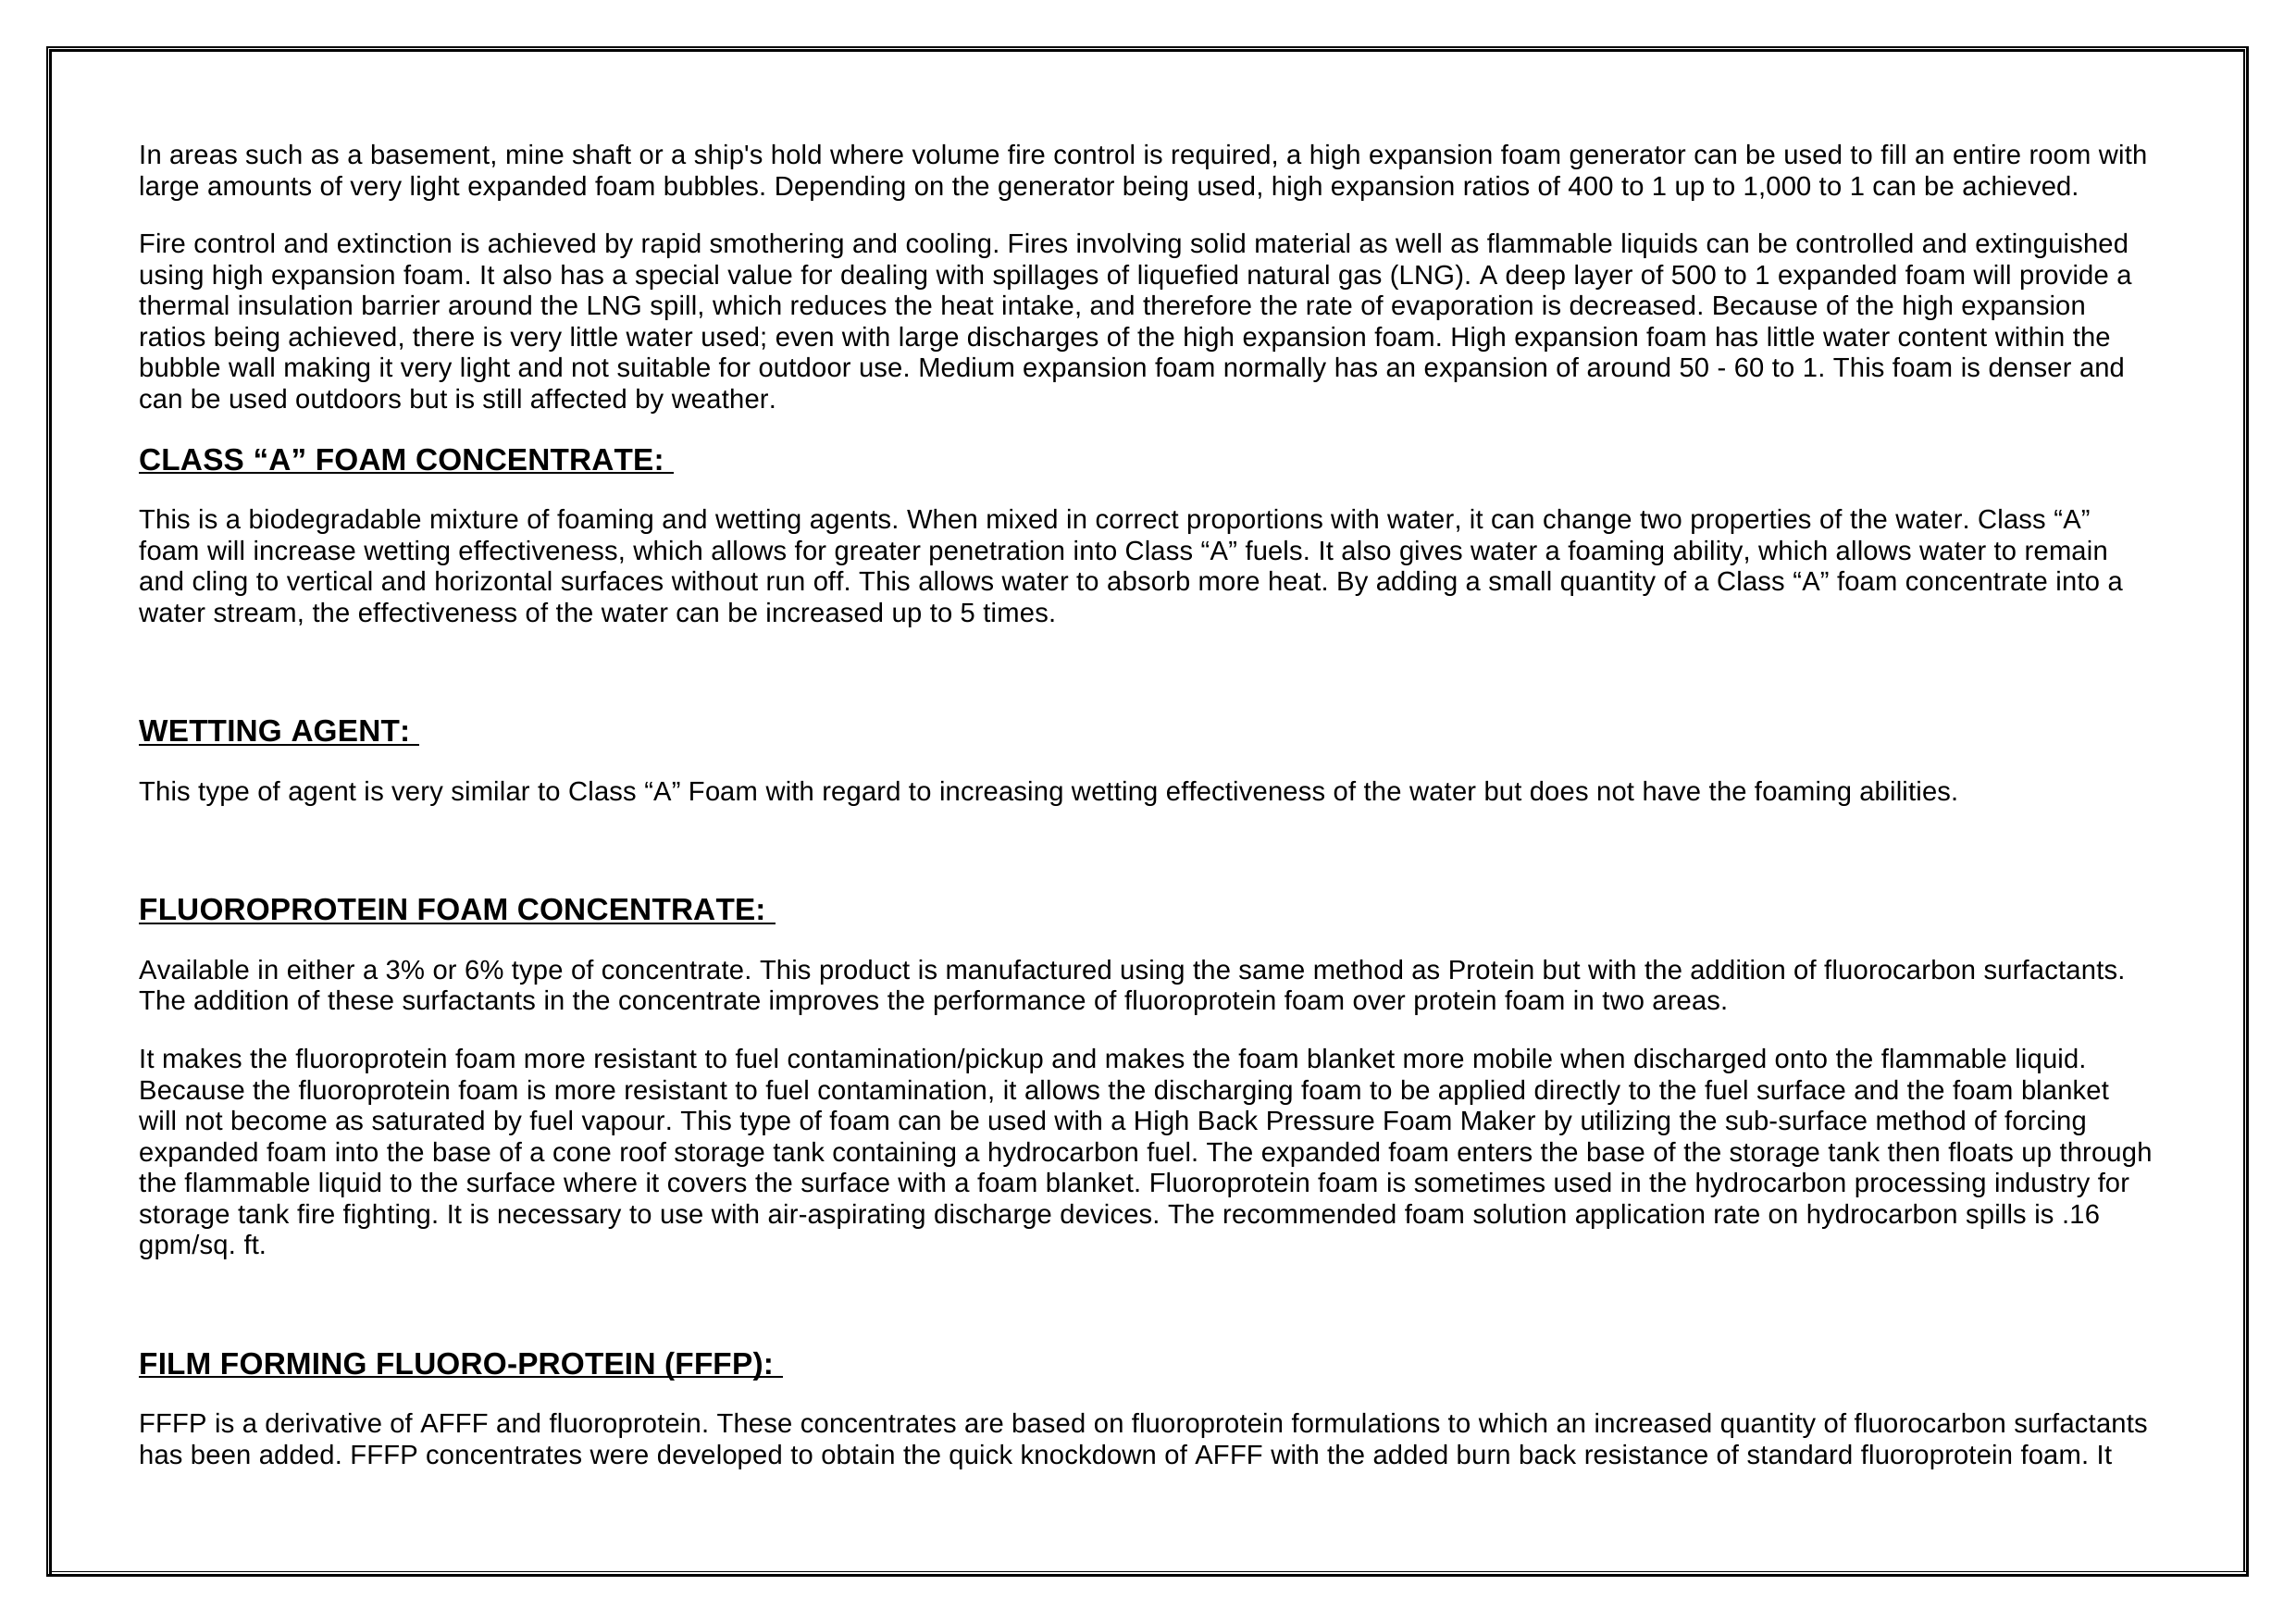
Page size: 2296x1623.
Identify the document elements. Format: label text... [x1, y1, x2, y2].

text It makes the fluoroprotein foam more resistant to fuel contamination/pickup and makes the foam blanket more mobile when discharged onto the flammable liquid. Because the fluoroprotein foam is more resistant to fuel contamination, it allows the discharging foam to be applied directly to the fuel surface and the foam blanket will not become as saturated by fuel vapour. This type of foam can be used with a High Back Pressure Foam Maker by utilizing the sub-surface method of forcing expanded foam into the base of a cone roof storage tank containing a hydrocarbon fuel. The expanded foam enters the base of the storage tank then floats up through the flammable liquid to the surface where it covers the surface with a foam blanket. Fluoroprotein foam is sometimes used in the hydrocarbon processing industry for storage tank fire fighting. It is necessary to use with air-aspirating discharge devices. The recommended foam solution application rate on hydrocarbon spills is .16 gpm/sq. ft. [139, 1043, 2156, 1260]
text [139, 1407, 2156, 1469]
text WETTING AGENT: [139, 712, 2156, 749]
text This is a biodegradable mixture of foaming and wetting agents. When mixed in correct proportions with water, it can change two properties of the water. Class “A” foam will increase wetting effectiveness, which allows for greater penetration into Class “A” fuels. It also gives water a foaming ability, which allows water to remain and cling to vertical and horizontal surfaces without run off. This allows water to absorb more heat. By adding a small quantity of a Class “A” foam concentrate into a water stream, the effectiveness of the water can be increased up to 5 times. [139, 503, 2156, 627]
text FILM FORMING FLUORO-PROTEIN (FFFP): [139, 1345, 2156, 1381]
text FLUOROPROTEIN FOAM CONCENTRATE: [139, 891, 2156, 927]
text In areas such as a basement, mine shaft or a ship's hold where volume fire control is required, a high expansion foam generator can be used to fill an entire room with large amounts of very light expanded foam bubbles. Depending on the generator being used, high expansion ratios of 400 to 1 up to 1,000 to 1 can be achieved. [139, 139, 2156, 201]
text CLASS “A” FOAM CONCENTRATE: [139, 441, 2156, 477]
text Fire control and extinction is achieved by rapid smothering and cooling. Fires involving solid material as well as flammable liquids can be controlled and extinguished using high expansion foam. It also has a special value for dealing with spillages of liquefied natural gas (LNG). A deep layer of 500 to 1 expanded foam will provide a thermal insulation barrier around the LNG spill, which reduces the heat intake, and therefore the rate of evaporation is decreased. Because of the high expansion ratios being achieved, there is very little water used; even with large discharges of the high expansion foam. High expansion foam has little water content within the bubble wall making it very light and not suitable for outdoor use. Medium expansion foam normally has an expansion of around 50 - 60 to 1. This foam is denser and can be used outdoors but is still affected by weather. [139, 228, 2156, 414]
text This type of agent is very similar to Class “A” Foam with regard to increasing wetting effectiveness of the water but does not have the foaming abilities. [139, 775, 2156, 806]
text Available in either a 3% or 6% type of concentrate. This product is manufactured using the same method as Protein but with the addition of fluorocarbon surfactants. The addition of these surfactants in the concentrate improves the performance of fluoroprotein foam over protein foam in two areas. [139, 954, 2156, 1016]
